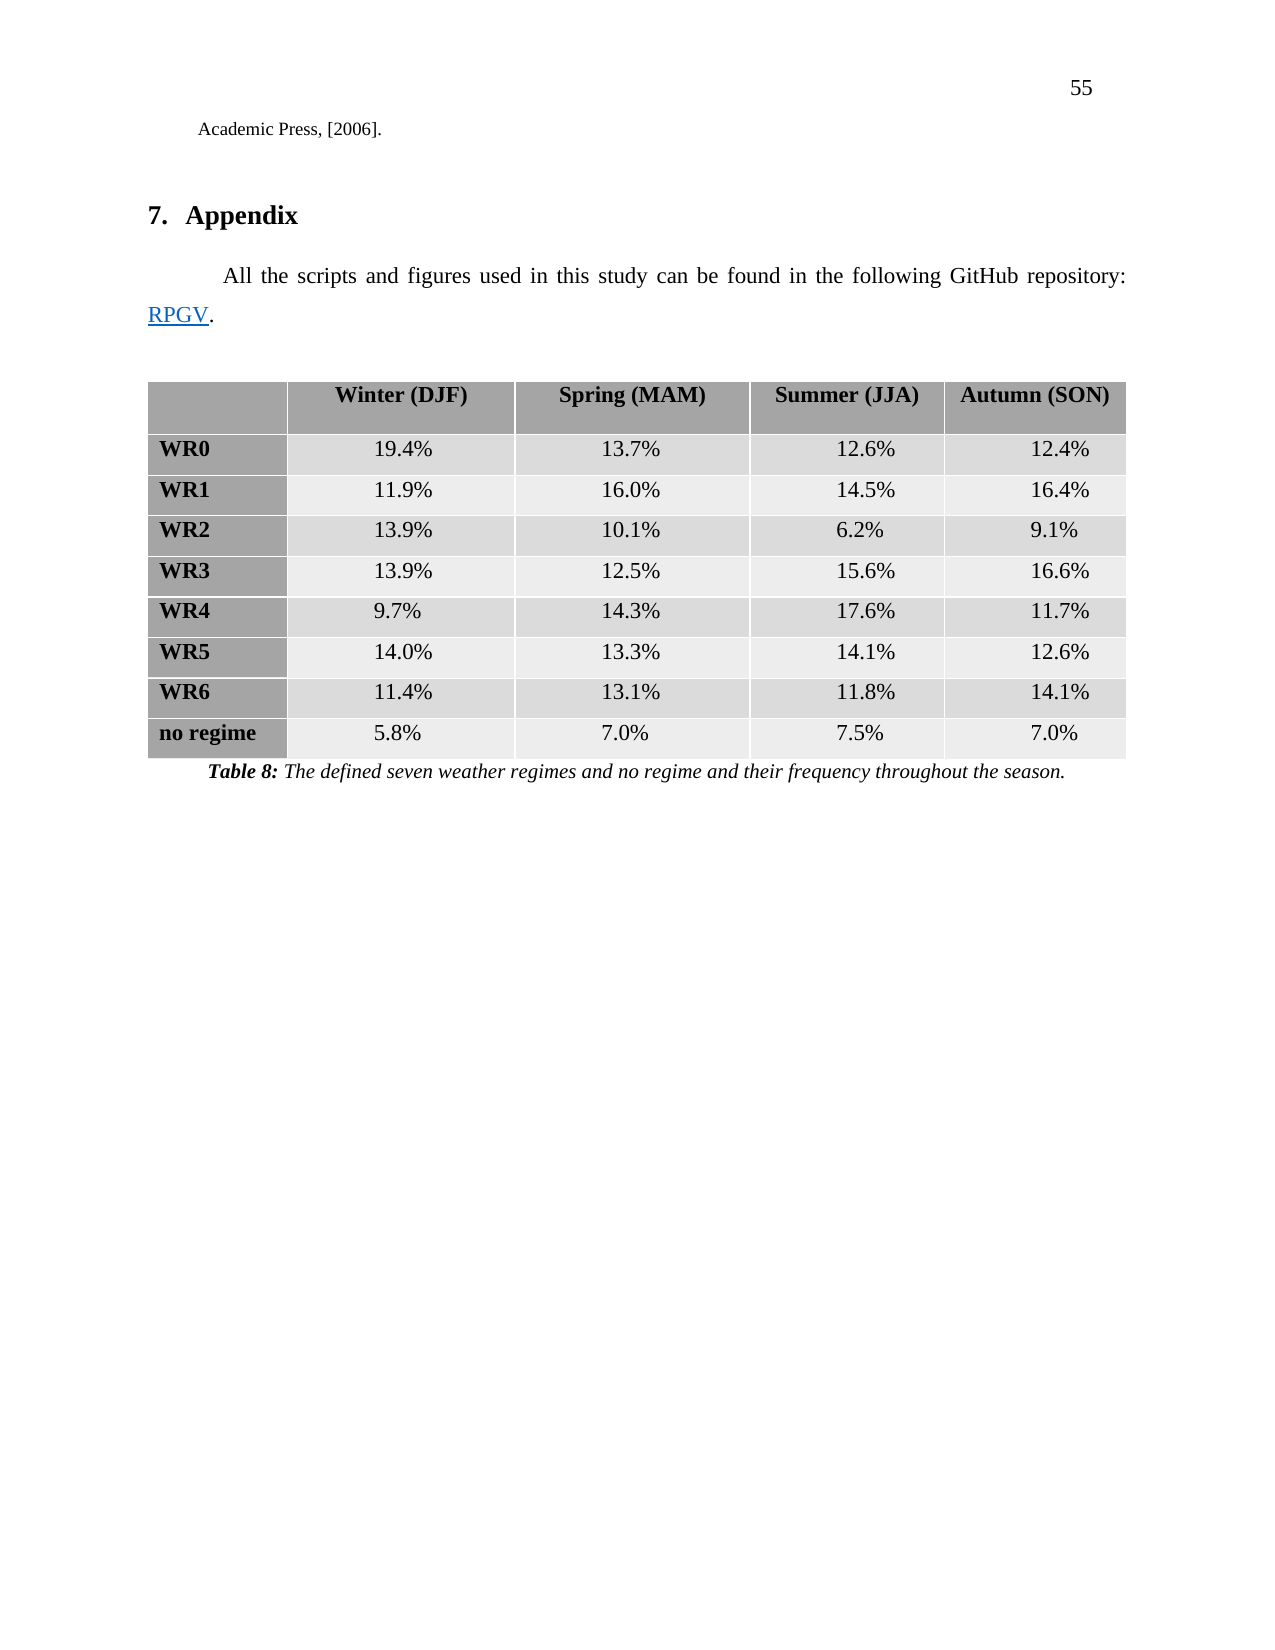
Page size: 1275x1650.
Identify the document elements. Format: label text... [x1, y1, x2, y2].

table_cell 11.9% [288, 476, 514, 515]
table_cell 14.3% [516, 598, 749, 637]
table_cell 11.7% [945, 598, 1126, 637]
table_cell 7.5% [751, 719, 944, 758]
table_cell 9.1% [945, 516, 1126, 556]
text All the scripts and figures used in this study can be found in the following GitHub repository: RPGV. [148, 262, 1127, 328]
table_cell 9.7% [288, 598, 514, 637]
table_cell 19.4% [288, 435, 514, 475]
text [148, 118, 1127, 140]
table_cell 15.6% [751, 557, 944, 596]
table_cell 7.0% [516, 719, 749, 758]
table_cell 16.0% [516, 476, 749, 515]
table_cell 12.4% [945, 435, 1126, 475]
table_cell 13.9% [288, 557, 514, 596]
table_cell 10.1% [516, 516, 749, 556]
table_cell 17.6% [751, 598, 944, 637]
table_cell 13.1% [516, 679, 749, 718]
table_cell WR4 [148, 598, 287, 637]
table_cell 13.9% [288, 516, 514, 556]
table_header Spring (MAM) [516, 382, 749, 434]
table_cell 16.4% [945, 476, 1126, 515]
table_cell WR3 [148, 557, 287, 596]
table_cell WR0 [148, 435, 287, 475]
table_cell 12.6% [751, 435, 944, 475]
table_header Autumn (SON) [945, 382, 1126, 434]
table_cell 12.5% [516, 557, 749, 596]
table_cell 5.8% [288, 719, 514, 758]
table_cell 14.1% [751, 638, 944, 677]
table_header Winter (DJF) [288, 382, 514, 434]
table_cell 12.6% [945, 638, 1126, 677]
table_cell 14.1% [945, 679, 1126, 718]
table_cell 13.7% [516, 435, 749, 475]
table_header [148, 382, 287, 434]
table_cell 6.2% [751, 516, 944, 556]
table_cell 14.5% [751, 476, 944, 515]
table_cell WR2 [148, 516, 287, 556]
table_cell 13.3% [516, 638, 749, 677]
subtitle Appendix [148, 199, 1127, 230]
table_cell 11.8% [751, 679, 944, 718]
table_cell 16.6% [945, 557, 1126, 596]
text Table 8: The defined seven weather regimes and no regime and their frequency throughout the season. [148, 760, 1127, 783]
table_cell WR5 [148, 638, 287, 677]
table_cell no regime [148, 719, 287, 758]
table_cell 14.0% [288, 638, 514, 677]
table_cell WR6 [148, 679, 287, 718]
table_header Summer (JJA) [751, 382, 944, 434]
table_cell 7.0% [945, 719, 1126, 758]
table_cell WR1 [148, 476, 287, 515]
table_cell 11.4% [288, 679, 514, 718]
